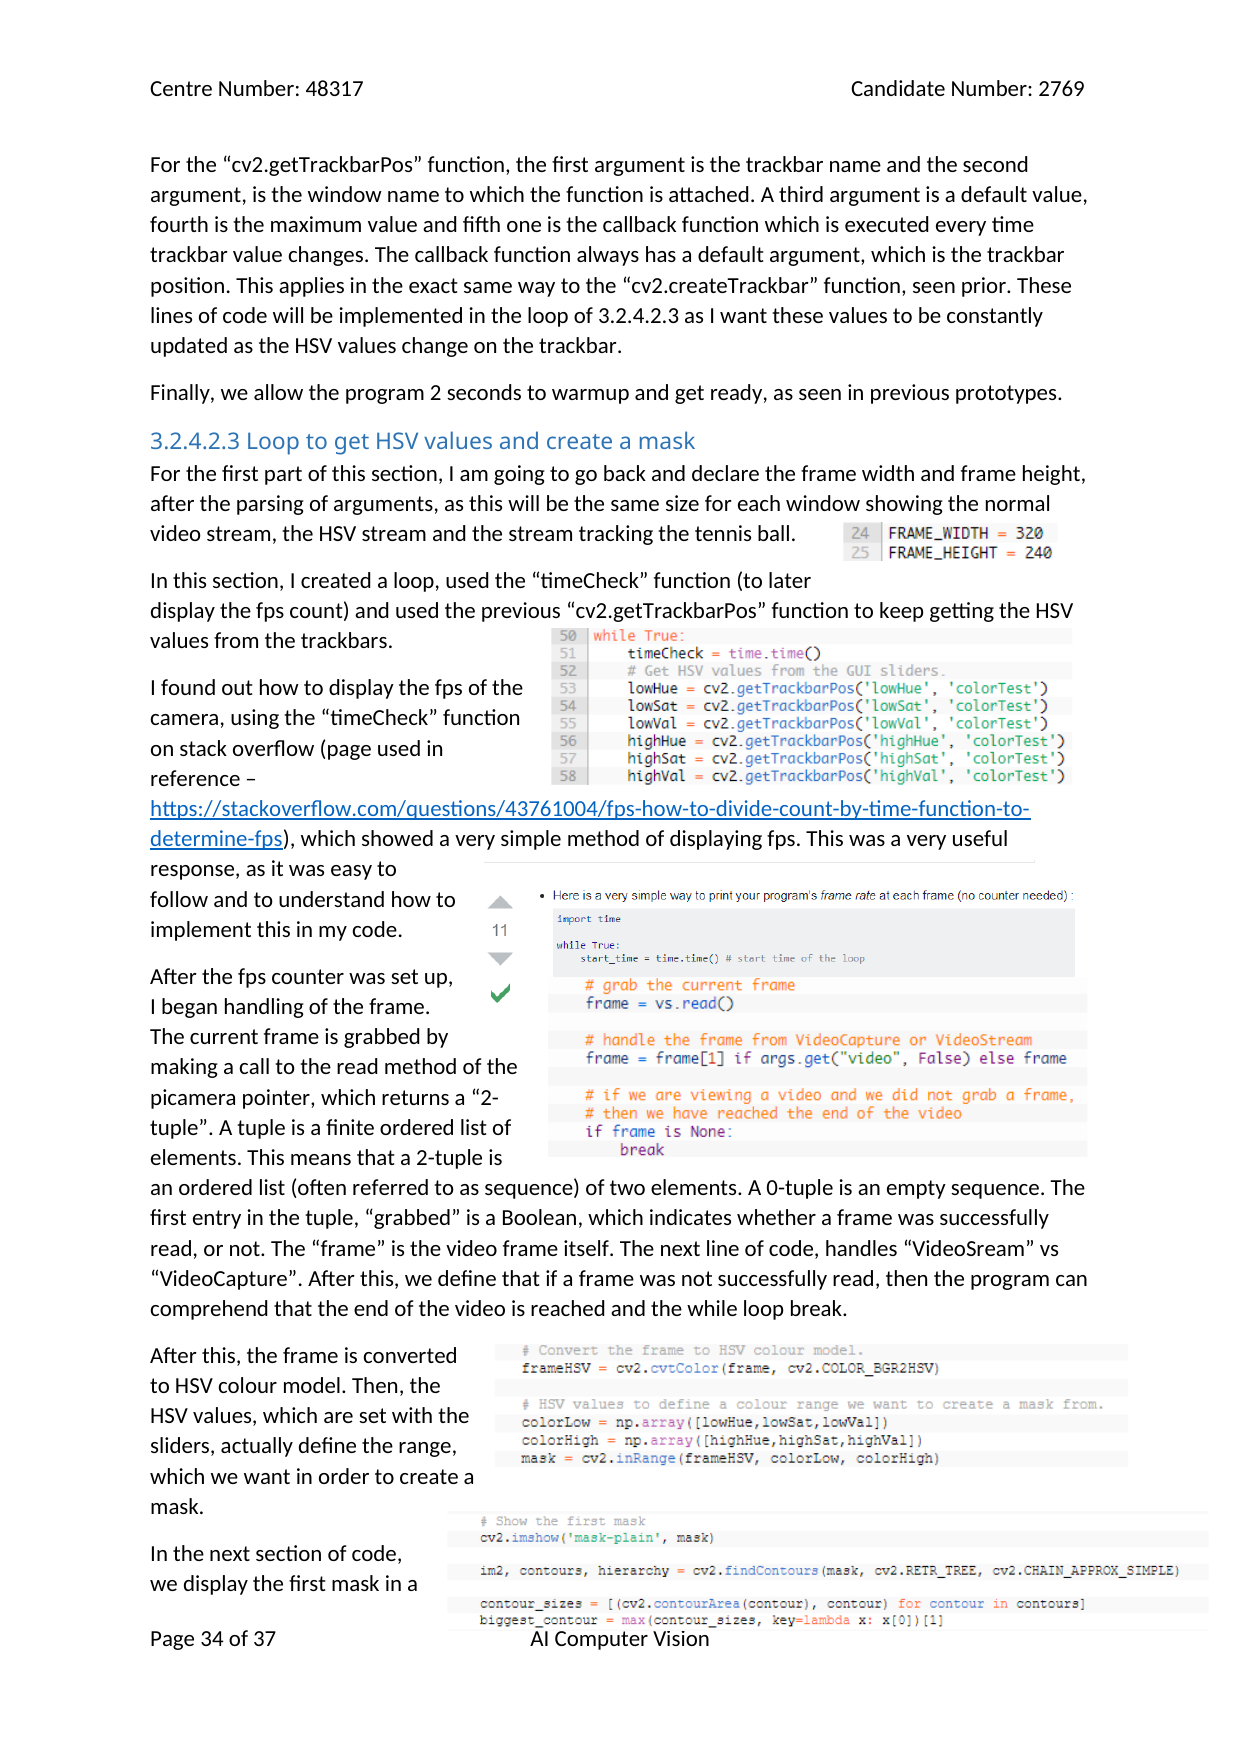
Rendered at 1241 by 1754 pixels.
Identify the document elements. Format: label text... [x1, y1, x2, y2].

text For the first part of this section, I am going to go back and declare the frame width and frame height, after the parsing of arguments, as this will be the same size for each window showing the normal video stream, the HSV stream and the stream tracking the tennis ball. [150, 459, 1090, 547]
text After this, the frame is converted to HSV colour model. Then, the HSV values, which are set with the sliders, actually define the range, which we want in order to create a mask. [150, 1341, 1090, 1520]
text For the “cv2.getTrackbarPos” function, the first argument is the trackbar name and the second argument, is the window name to which the function is attached. A third argument is a default value, fourth is the maximum value and fifth one is the callback function which is executed every time trackbar value changes. The callback function always has a default argument, which is the trackbar position. This applies in the exact same way to the “cv2.createTrackbar” function, seen prior. These lines of code will be implemented in the loop of 3.2.4.2.3 as I want these values to be constantly updated as the HSV values change on the trackbar. [150, 150, 1090, 359]
text After the fps counter was set up, I began handling of the frame. The current frame is grabbed by making a call to the read method of the picamera pointer, which returns a “2-tuple”. A tuple is a finite ordered list of elements. This means that a 2-tuple is an ordered list (often referred to as sequence) of two elements. A 0-tuple is an empty sequence. The first entry in the tuple, “grabbed” is a Boolean, which indicates whether a frame was successfully read, or not. The “frame” is the video frame itself. The next line of code, handles “VideoSream” vs “VideoCapture”. After this, we define that if a frame was not successfully read, then the program can comprehend that the end of the video is reached and the while loop break. [150, 962, 1090, 1322]
text In this section, I created a loop, used the “timeCheck” function (to later display the fps count) and used the previous “cv2.getTrackbarPos” function to keep getting the HSV values from the trackbars. [150, 566, 1090, 654]
text Finally, we allow the program 2 seconds to warmup and get ready, as seen in previous prototypes. [150, 378, 1090, 406]
subtitle 3.2.4.2.3 Loop to get HSV values and create a mask [150, 425, 1090, 456]
text I found out how to display the fps of the camera, using the “timeCheck” function on stack overflow (page used in reference – https://stackoverflow.com/questions/43761004/fps-how-to-divide-count-by-time-function-to-determine-fps), which showed a very simple method of displaying fps. This was a very useful response, as it was easy to follow and to understand how to implement this in my code. [150, 673, 1090, 943]
